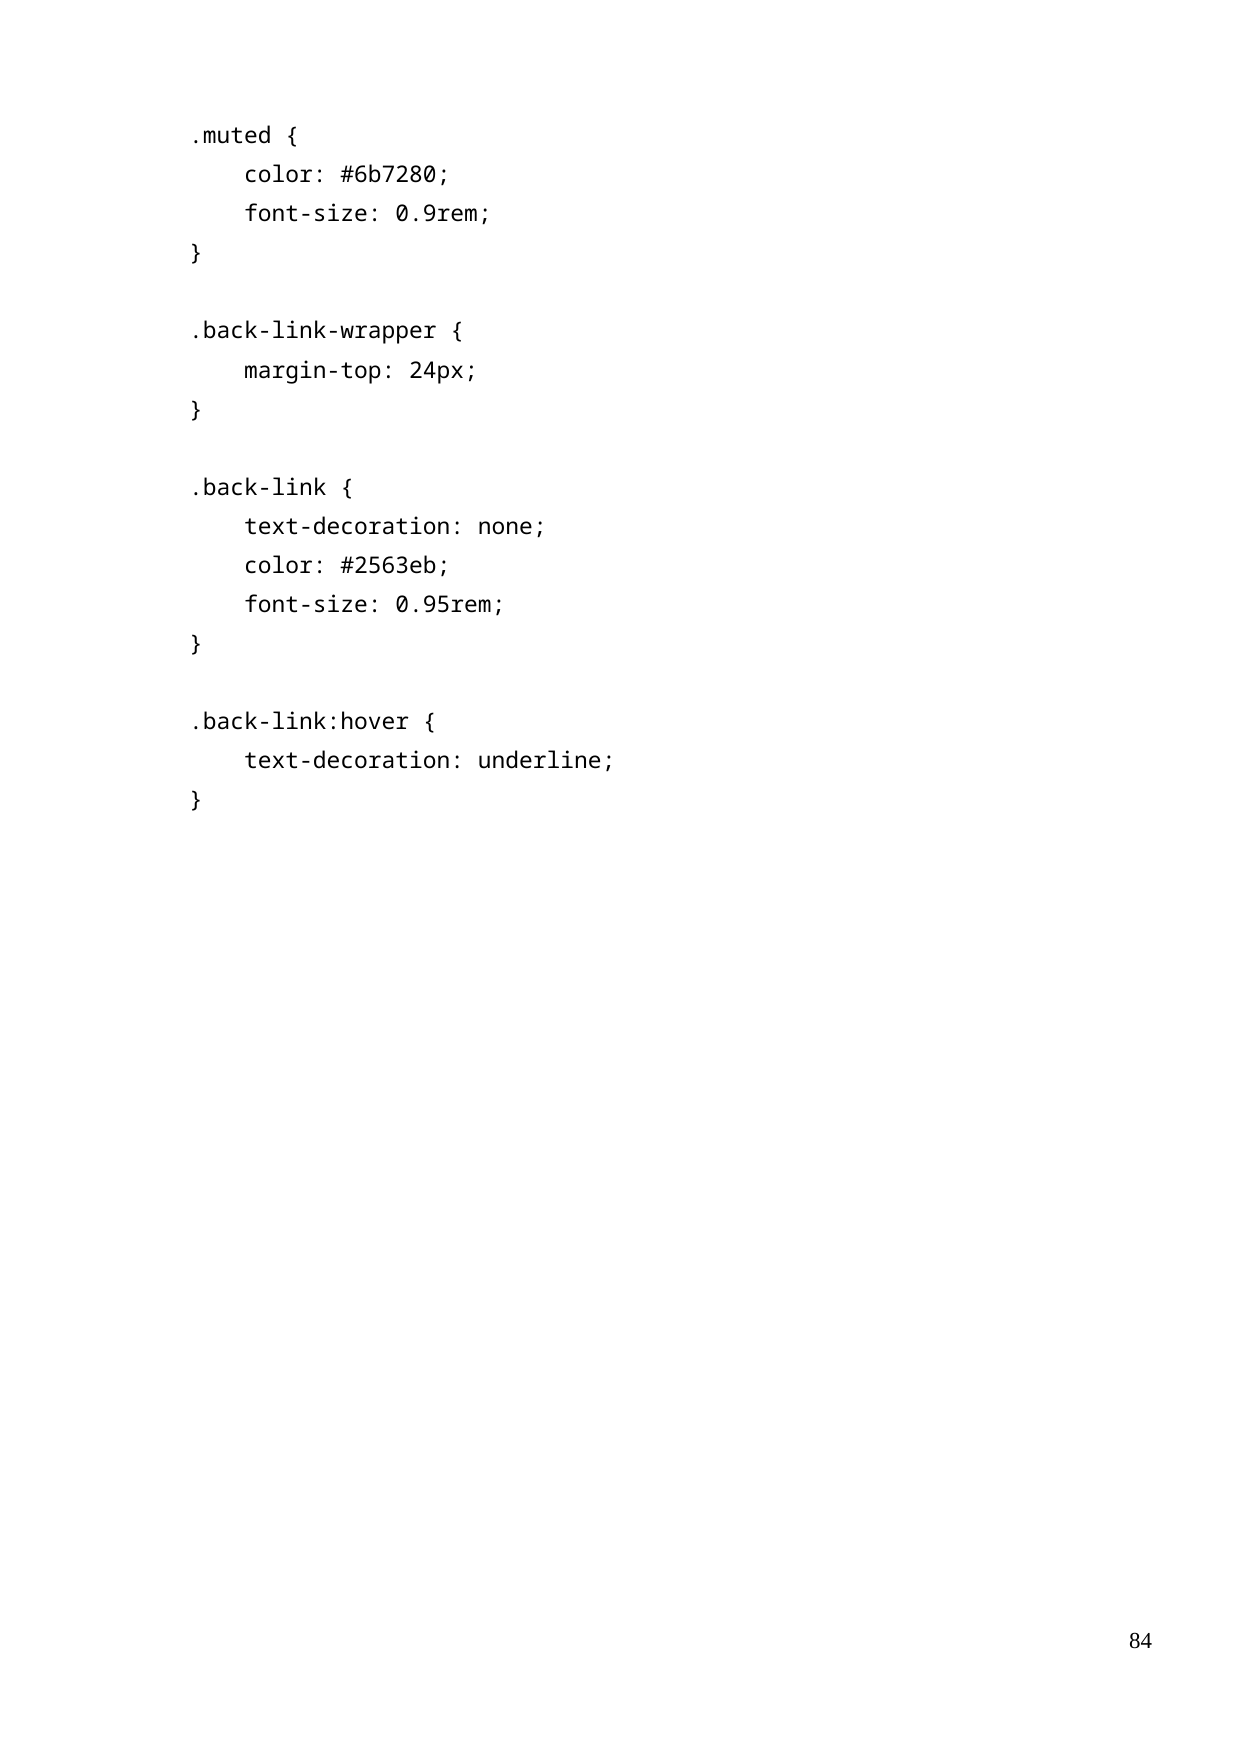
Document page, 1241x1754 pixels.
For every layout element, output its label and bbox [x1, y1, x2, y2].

table_header [178, 119, 1151, 899]
